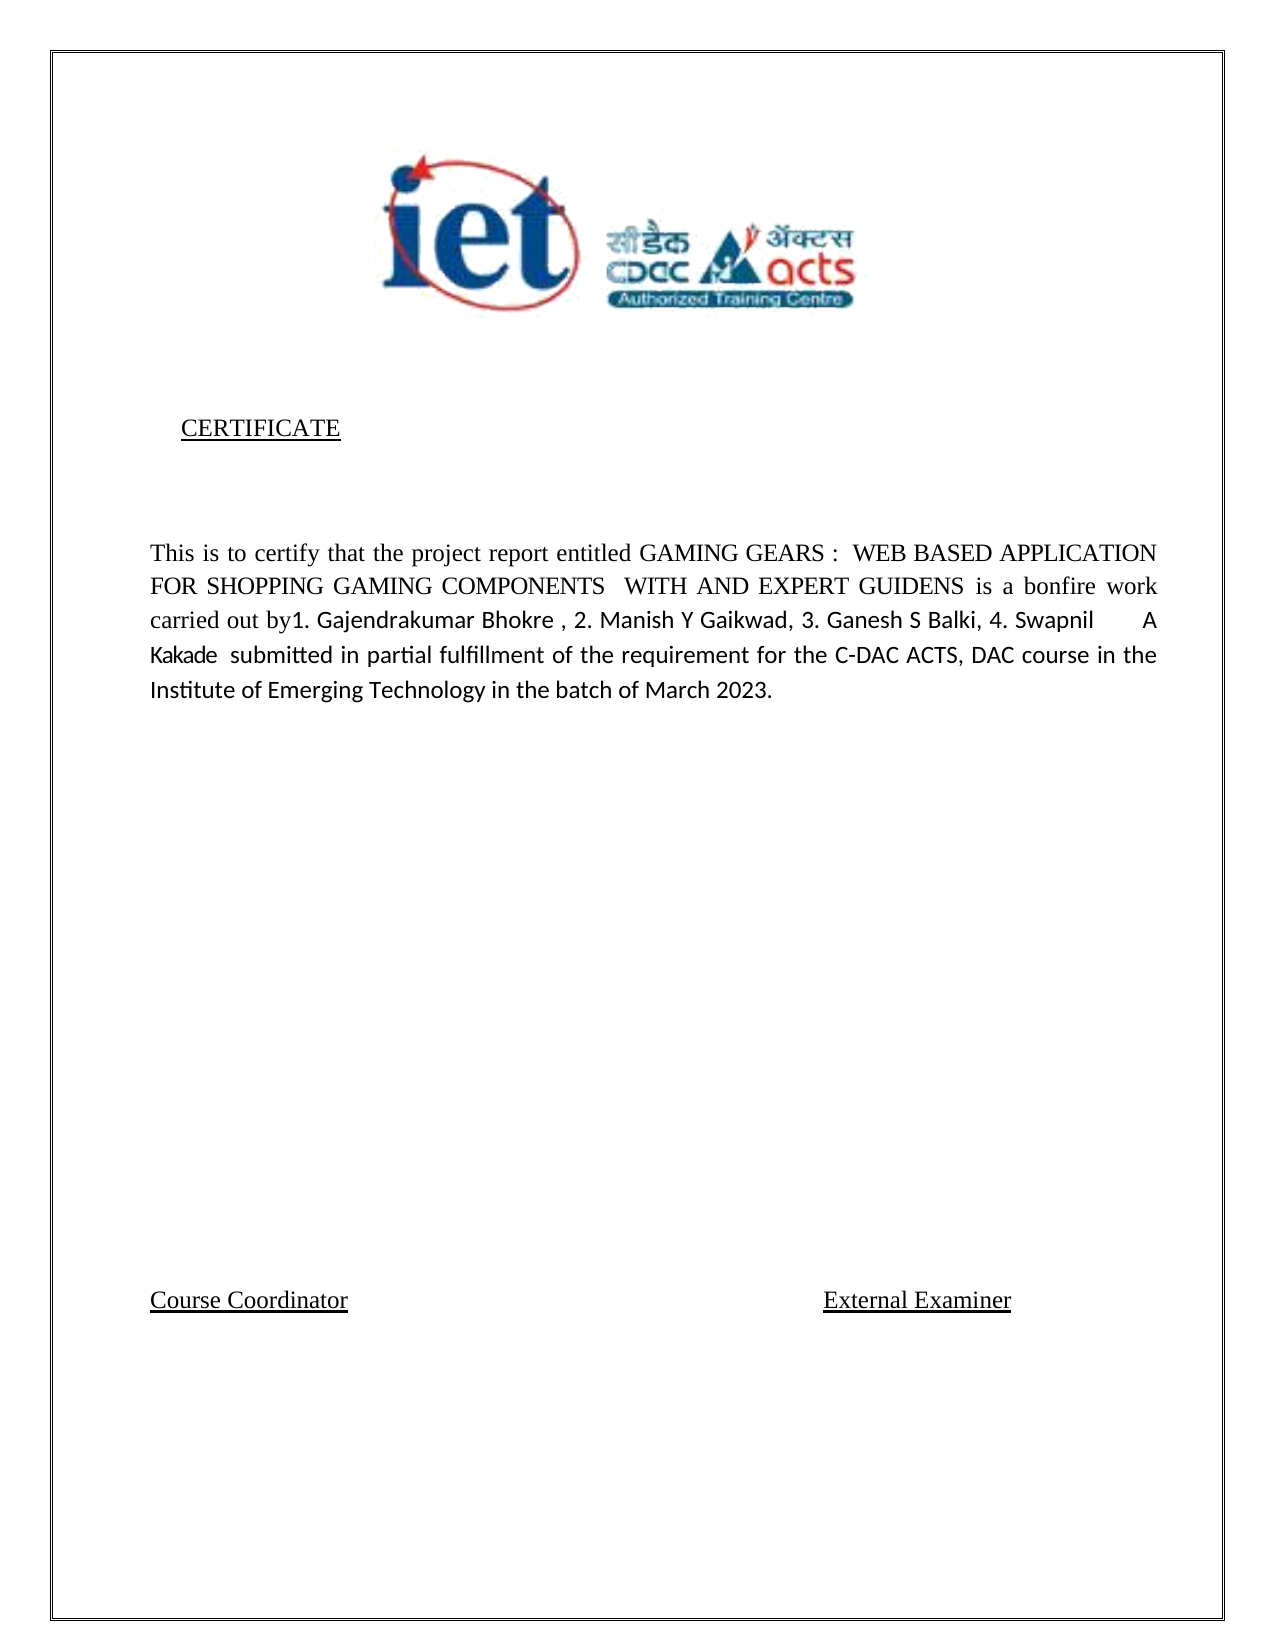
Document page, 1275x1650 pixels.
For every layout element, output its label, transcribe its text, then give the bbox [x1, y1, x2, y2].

text This is to certify that the project report entitled GAMING GEARS : WEB BASED APPLICATION FOR SHOPPING GAMING COMPONENTS WITH AND EXPERT GUIDENS is a bonfire work carried out by1. Gajendrakumar Bhokre , 2. Manish Y Gaikwad, 3. Ganesh S Balki, 4. Swapnil A Kakade submitted in partial fulfillment of the requirement for the C-DAC ACTS, DAC course in the Institute of Emerging Technology in the batch of March 2023. [150, 538, 1158, 705]
subtitle CERTIFICATE [181, 413, 1087, 442]
text Course Coordinator External Examiner [150, 1285, 1204, 1314]
picture [375, 150, 868, 318]
